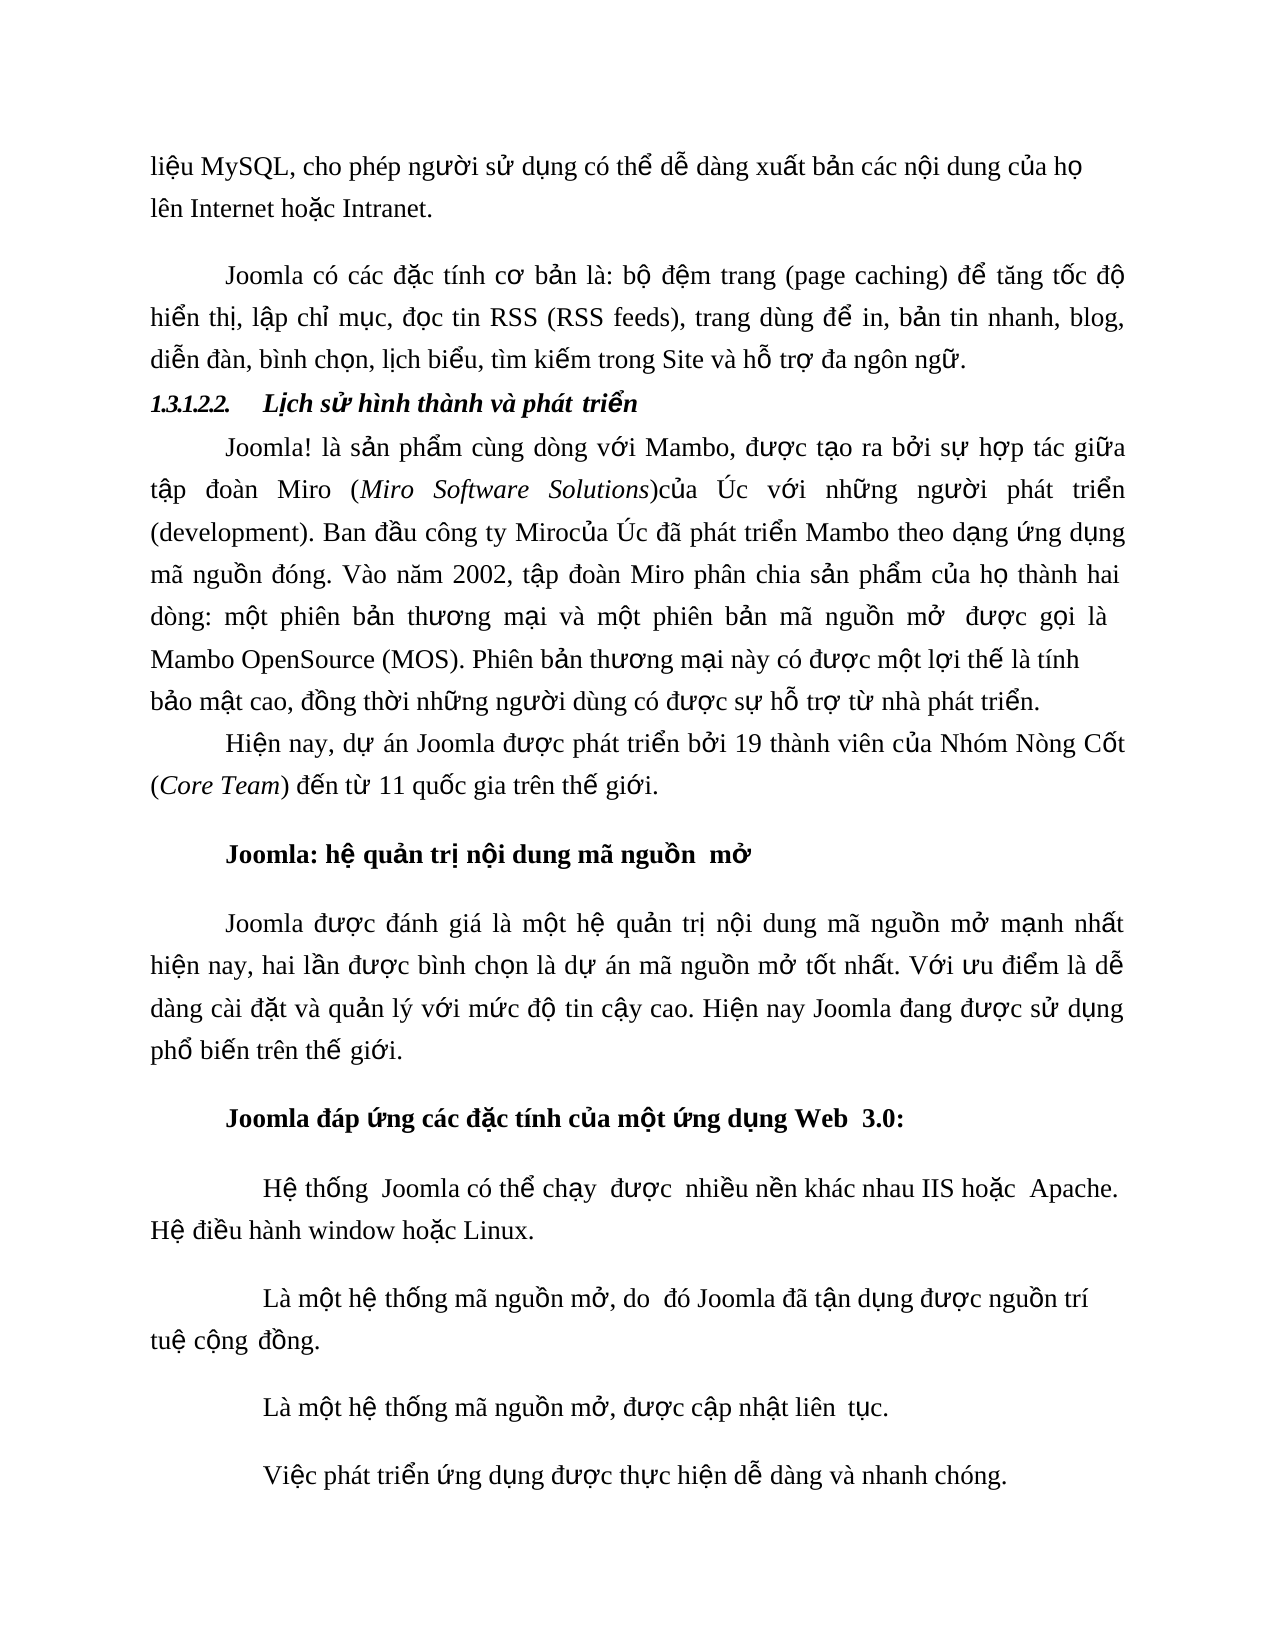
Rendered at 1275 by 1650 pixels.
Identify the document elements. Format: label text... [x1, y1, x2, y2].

text liệu MySQL, cho phép người sử dụng có thể dễ dàng xuất bản các nội dung của họ lên Internet hoặc Intranet. [150, 149, 1115, 223]
text dòng: một phiên bản thương mại và một phiên bản mã nguồn mở ­ được gọi là [150, 600, 1137, 631]
text Hệ điều hành window hoặc Linux. [150, 1214, 1137, 1246]
text Là một hệ thống mã nguồn mở, được cập nhật liên tục. [263, 1391, 1137, 1423]
text Mambo OpenSource (MOS). Phiên bản thương mại này có được một lợi thế là tính bảo mật cao, đồng thời những người dùng có được sự hỗ trợ từ nhà phát triển. [150, 643, 1119, 716]
text Hệ thống Joomla có thể chạy được nhiều nền khác nhau IIS hoặc Apache. [263, 1172, 1137, 1203]
subtitle Lịch sử hình thành và phát triển [150, 387, 1137, 418]
text Joomla được đánh giá là một hệ quản trị nội dung mã nguồn mở mạnh nhất hiện nay, hai lần được bình chọn là dự án mã nguồn mở tốt nhất. Với ưu điểm là dễ dàng cài đặt và quản lý với mức độ tin cậy cao. Hiện nay Joomla đang được sử dụng phổ biến trên thế giới. [150, 907, 1124, 1065]
text Joomla có các đặc tính cơ bản là: bộ đệm trang (page caching) để tăng tốc độ hiển thị, lập chỉ mục, đọc tin RSS (RSS feeds), trang dùng để in, bản tin nhanh, blog, diễn đàn, bình chọn, lịch biểu, tìm kiếm trong Site và hỗ trợ đa ngôn ngữ. [150, 259, 1125, 375]
subtitle Joomla đáp ứng các đặc tính của một ứng dụng Web 3.0: [225, 1102, 1137, 1133]
text Joomla! là sản phẩm cùng dòng với Mambo, được tạo ra bởi sự hợp tác giữa tập đoàn Miro (Miro Software Solutions)của Úc với những người phát triển (development). Ban đầu công ty Mirocủa Úc đã phát triển Mambo theo dạng ứng dụng mã nguồn đóng. Vào năm 2002, tập đoàn Miro phân chia sản phẩm của họ thành hai [150, 431, 1125, 589]
text Hiện nay, dự án Joomla được phát triển bởi 19 thành viên của Nhóm Nòng Cốt (Core Team) đến từ 11 quốc gia trên thế giới. [150, 727, 1125, 801]
text Việc phát triển ứng dụng được thực hiện dễ dàng và nhanh chóng. [263, 1459, 1137, 1490]
text Là một hệ thống mã nguồn mở, do đó Joomla đã tận dụng được nguồn trí tuệ cộng đồng. [150, 1282, 1119, 1355]
subtitle Joomla: hệ quản trị nội dung mã nguồn mở [225, 838, 1137, 869]
